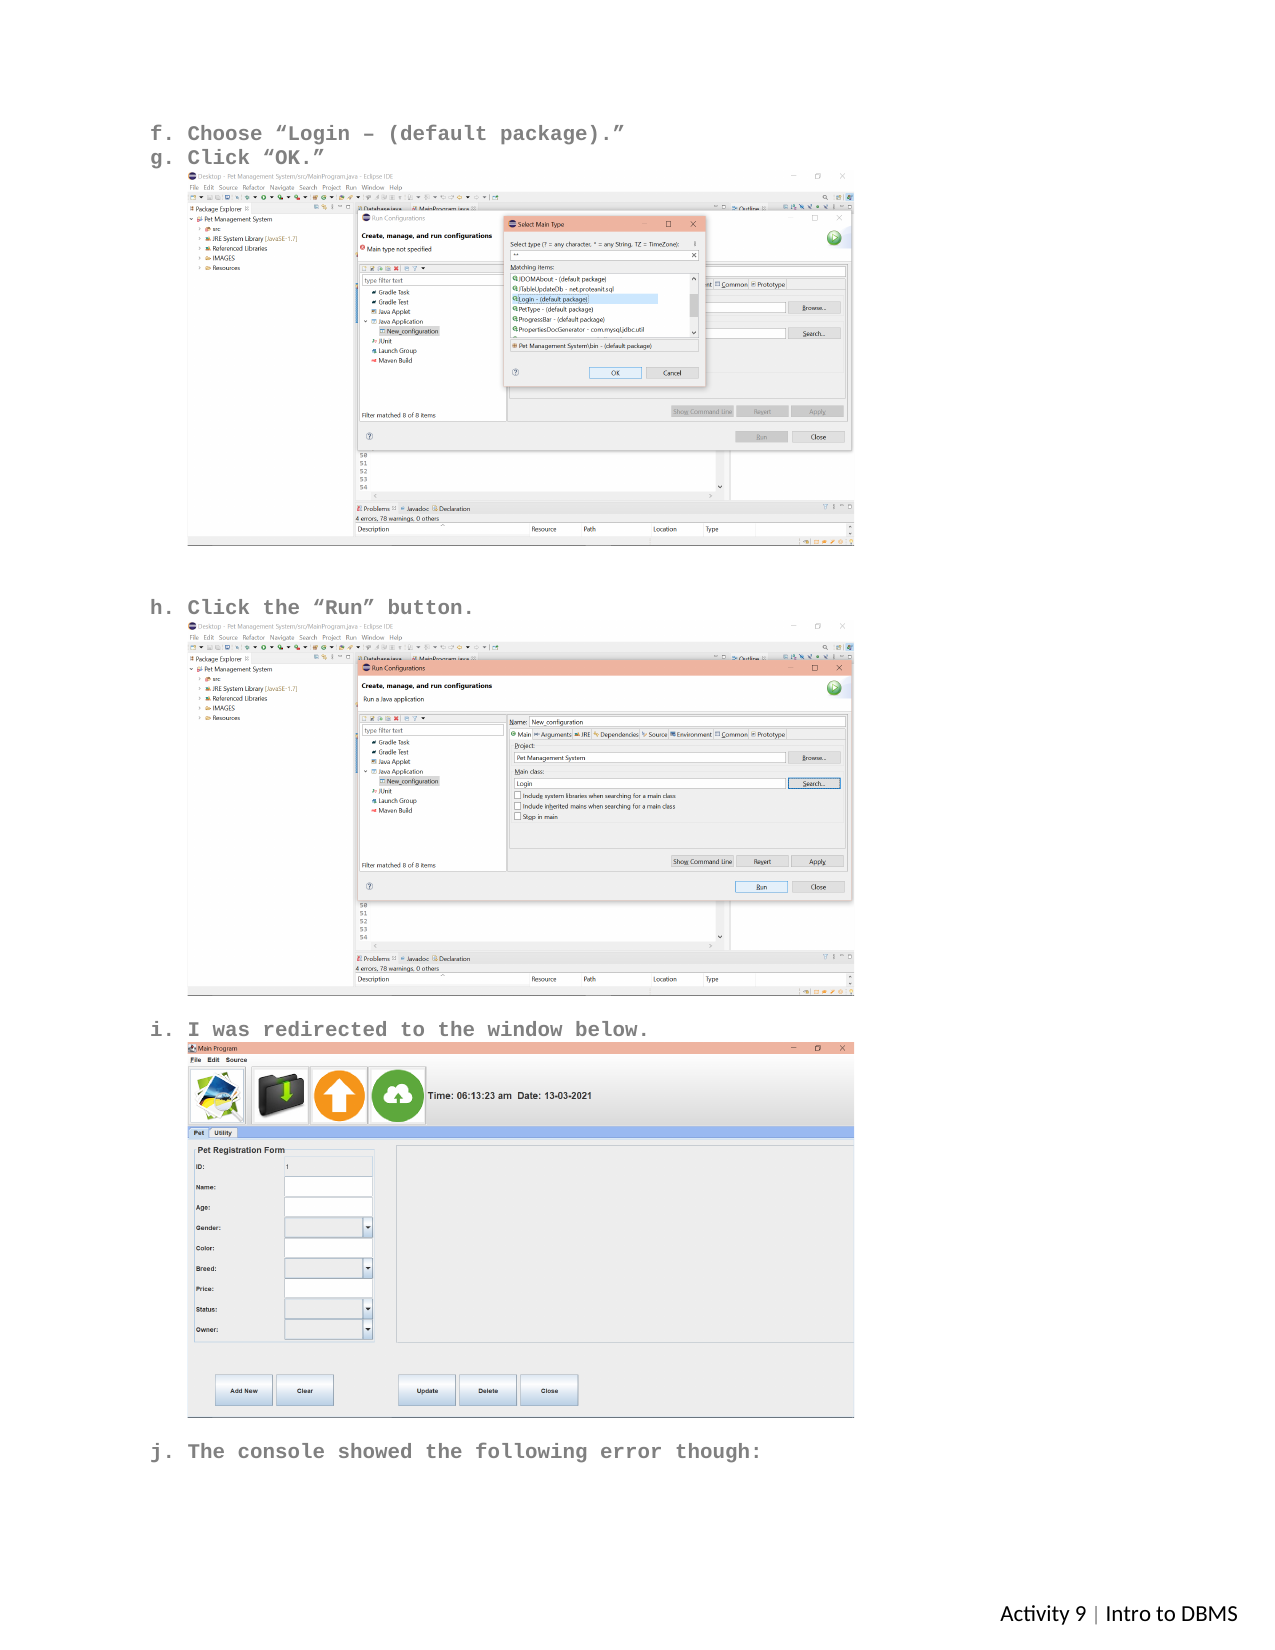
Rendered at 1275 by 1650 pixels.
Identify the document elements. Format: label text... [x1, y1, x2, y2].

list Click the “Run” button. [150, 597, 1200, 621]
list I was redirected to the window below. [150, 1019, 1200, 1043]
picture [187, 620, 855, 996]
list The console showed the following error though: [150, 1442, 1200, 1465]
picture [187, 1042, 855, 1418]
list Choose “Login – (default package).” [150, 123, 1200, 147]
picture [187, 170, 855, 546]
list Click “OK.” [150, 147, 1200, 170]
